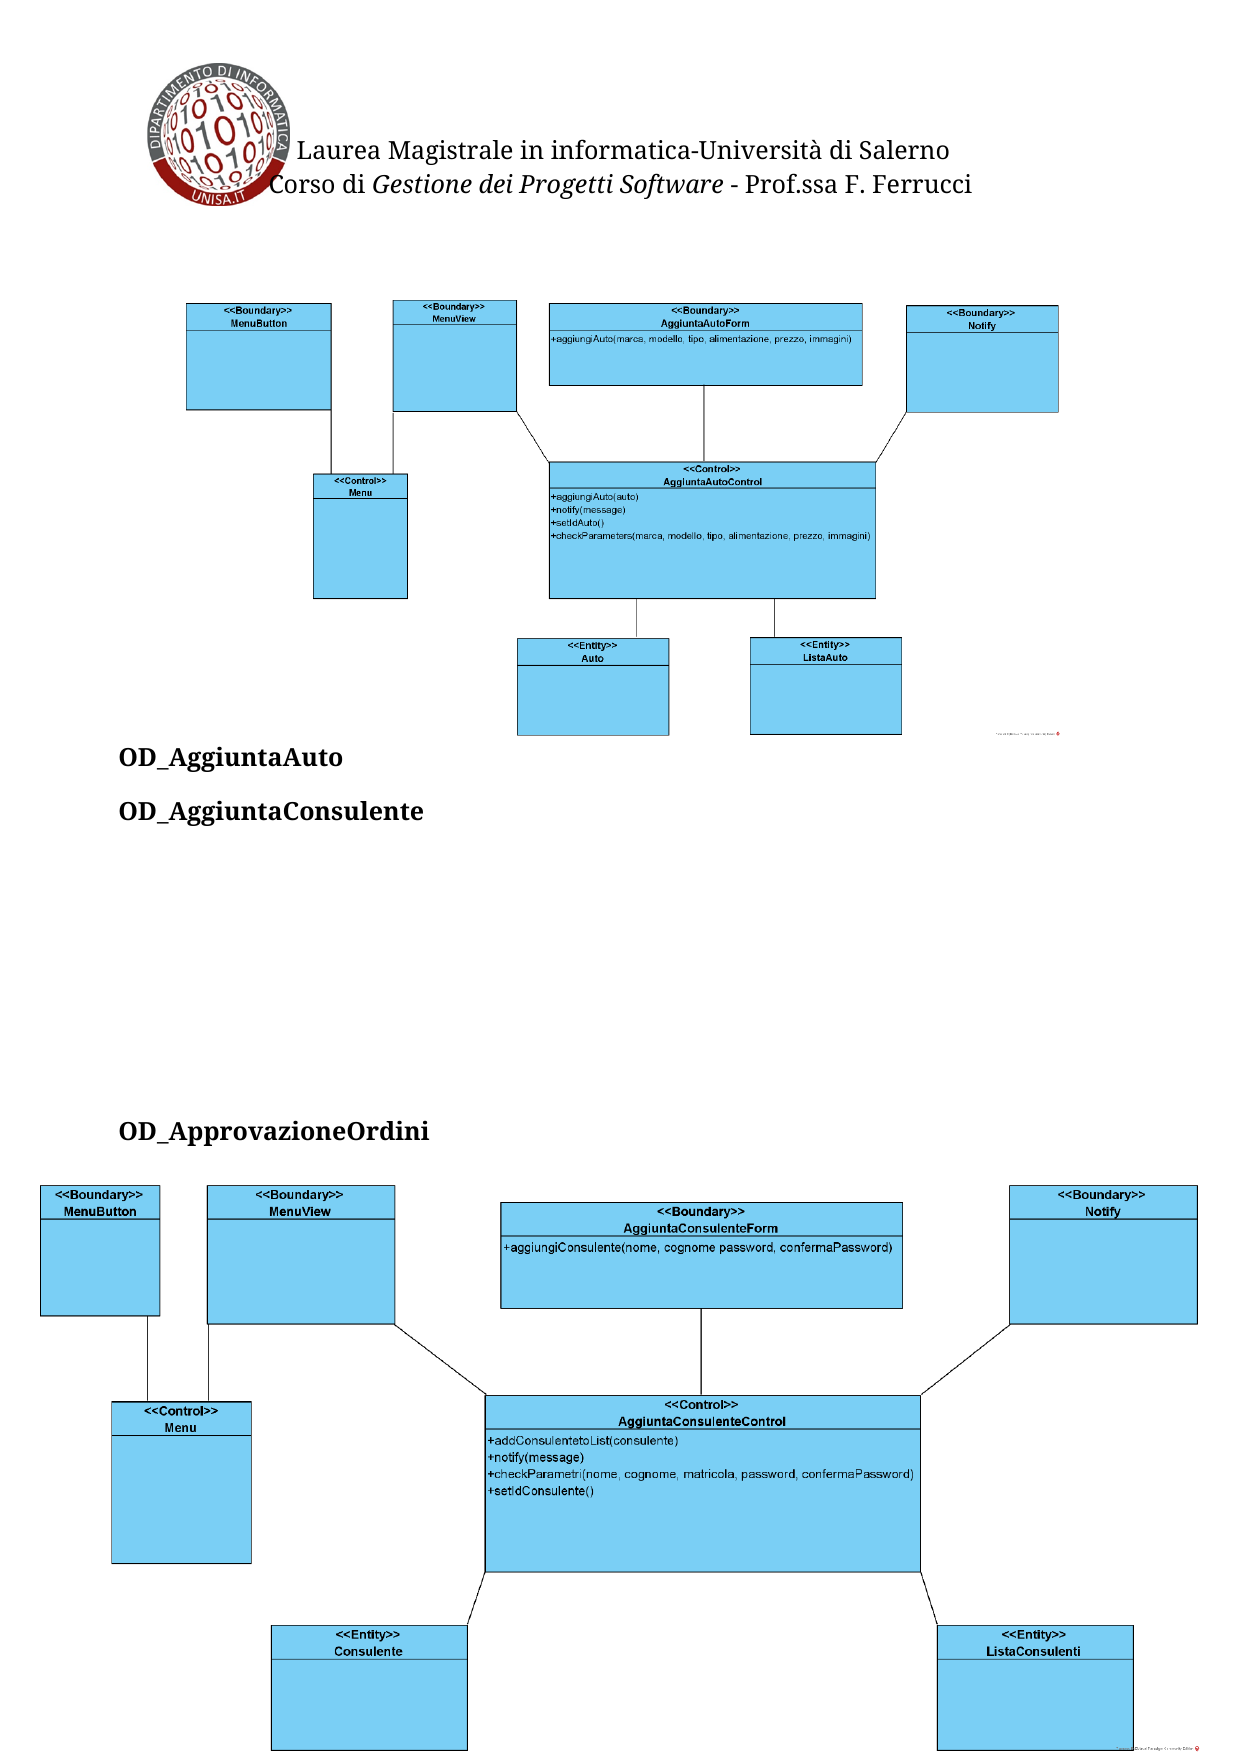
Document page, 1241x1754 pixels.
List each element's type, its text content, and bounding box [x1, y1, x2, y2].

picture [40, 1183, 1200, 1754]
picture [147, 63, 290, 206]
text OD_AggiuntaConsulente [118, 793, 1122, 827]
text OD_ApprovazioneOrdini [118, 1114, 1122, 1148]
picture [184, 298, 1061, 738]
